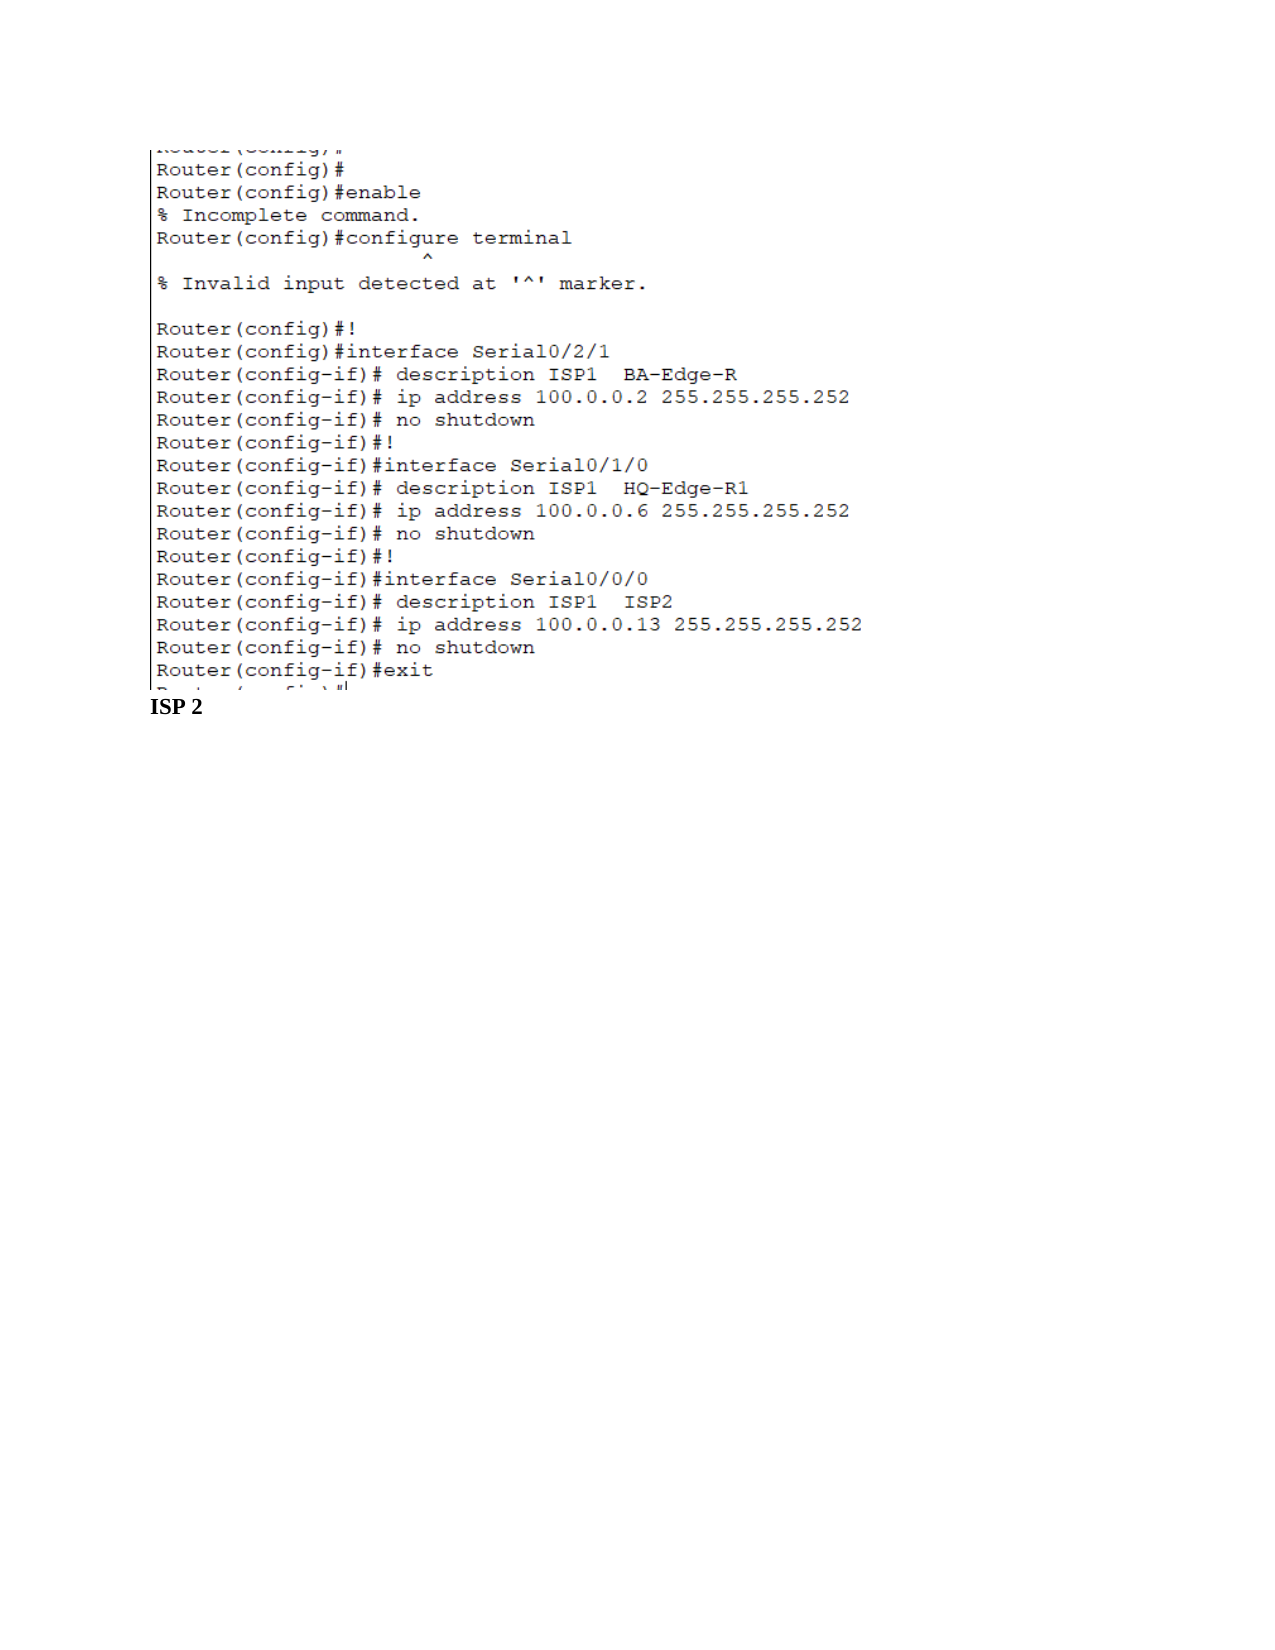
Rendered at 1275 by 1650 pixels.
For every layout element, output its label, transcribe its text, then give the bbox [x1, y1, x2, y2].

picture [150, 150, 1125, 690]
text ISP 2 [150, 693, 1125, 720]
